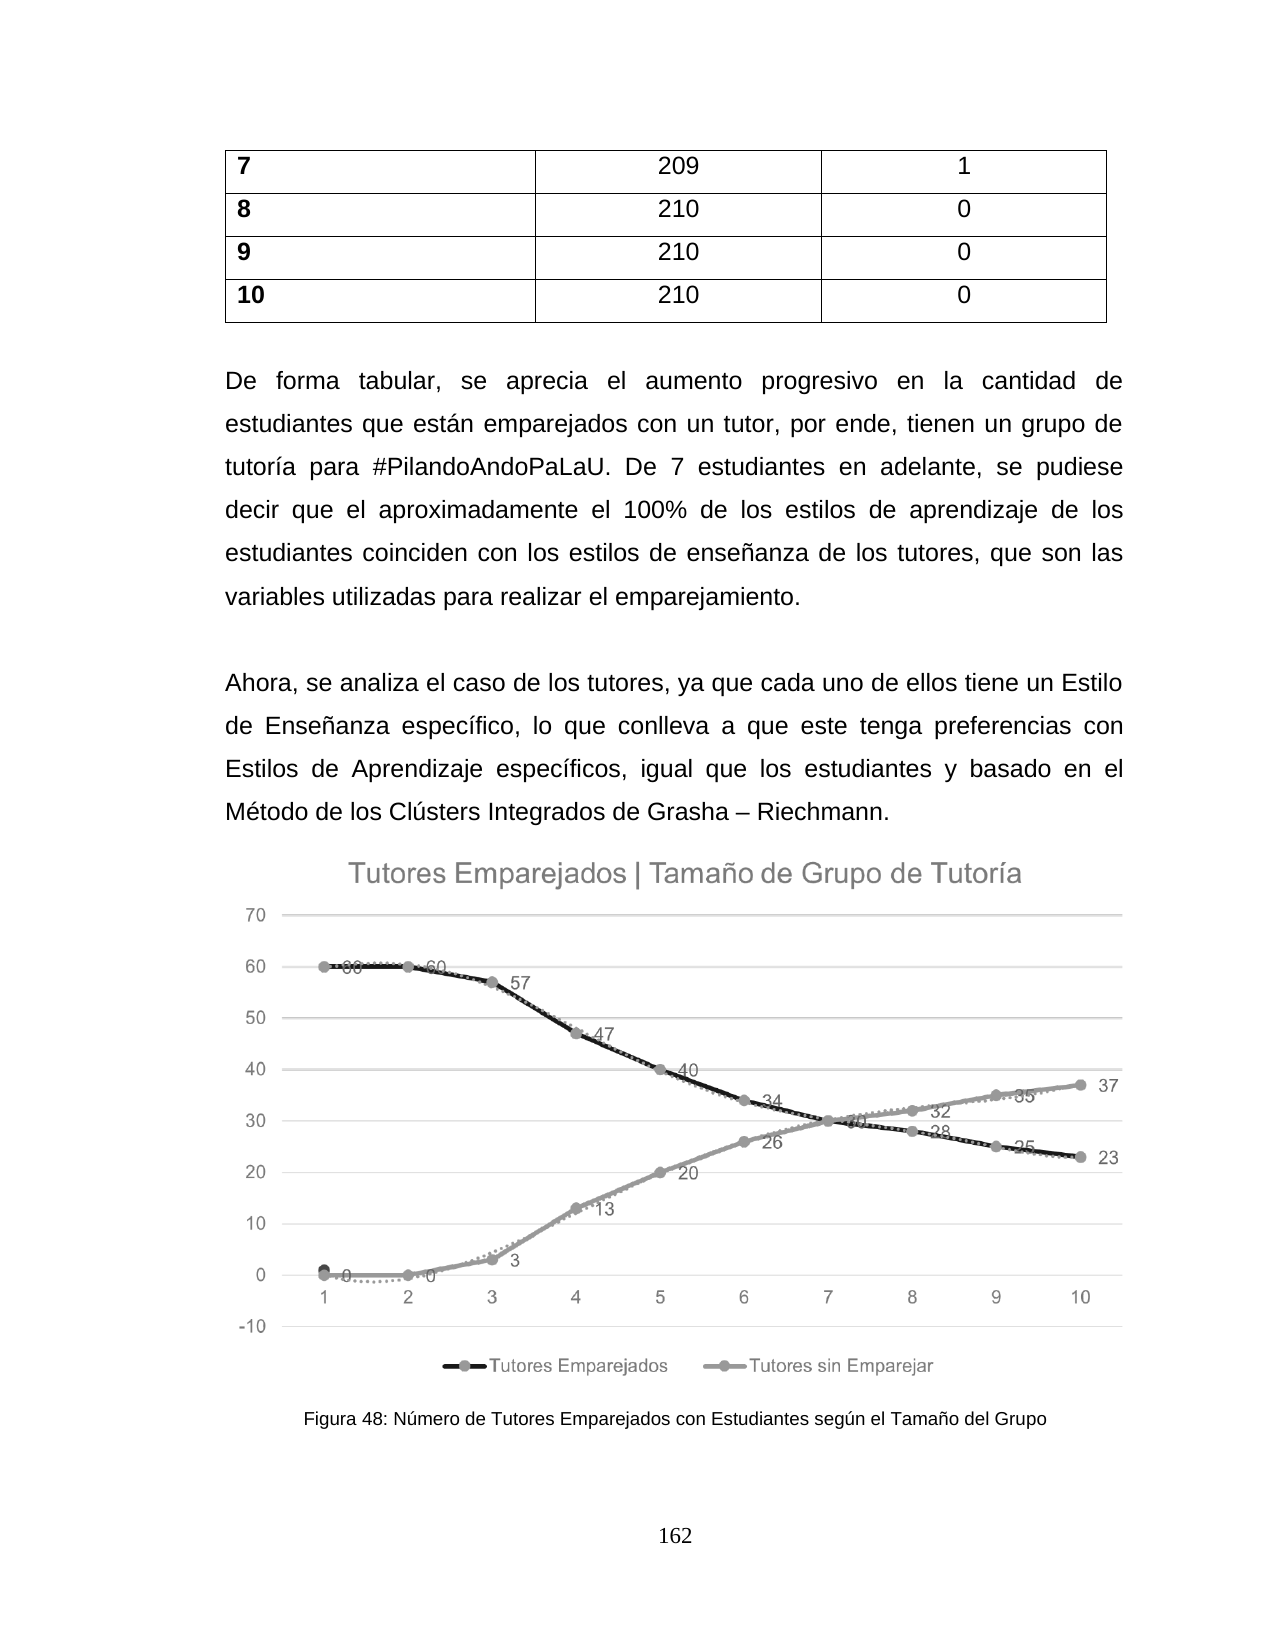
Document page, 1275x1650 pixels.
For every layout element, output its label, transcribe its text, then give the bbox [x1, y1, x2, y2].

table_cell 210 [536, 280, 821, 322]
picture [225, 840, 1145, 1395]
table_cell 10 [226, 280, 535, 322]
table_cell 9 [226, 237, 535, 279]
table_cell 0 [822, 194, 1106, 236]
table_cell 8 [226, 194, 535, 236]
table_cell 209 [536, 151, 821, 193]
text De forma tabular, se aprecia el aumento progresivo en la cantidad de estudiantes que están emparejados con un tutor, por ende, tienen un grupo de tutoría para #PilandoAndoPaLaU. De 7 estudiantes en adelante, se pudiese decir que el aproximadamente el 100% de los estilos de aprendizaje de los estudiantes coinciden con los estilos de enseñanza de los tutores, que son las variables utilizadas para realizar el emparejamiento. [225, 366, 1125, 610]
text Figura 48: Número de Tutores Emparejados con Estudiantes según el Tamaño del Grupo [225, 1408, 1125, 1429]
table_cell 0 [822, 237, 1106, 279]
table_cell 210 [536, 237, 821, 279]
table_cell 7 [226, 151, 535, 193]
table_cell 1 [822, 151, 1106, 193]
table_cell 0 [822, 280, 1106, 322]
text Ahora, se analiza el caso de los tutores, ya que cada uno de ellos tiene un Estilo de Enseñanza específico, lo que conlleva a que este tenga preferencias con Estilos de Aprendizaje específicos, igual que los estudiantes y basado en el Método de los Clústers Integrados de Grasha – Riechmann. [225, 668, 1125, 826]
table_cell 210 [536, 194, 821, 236]
